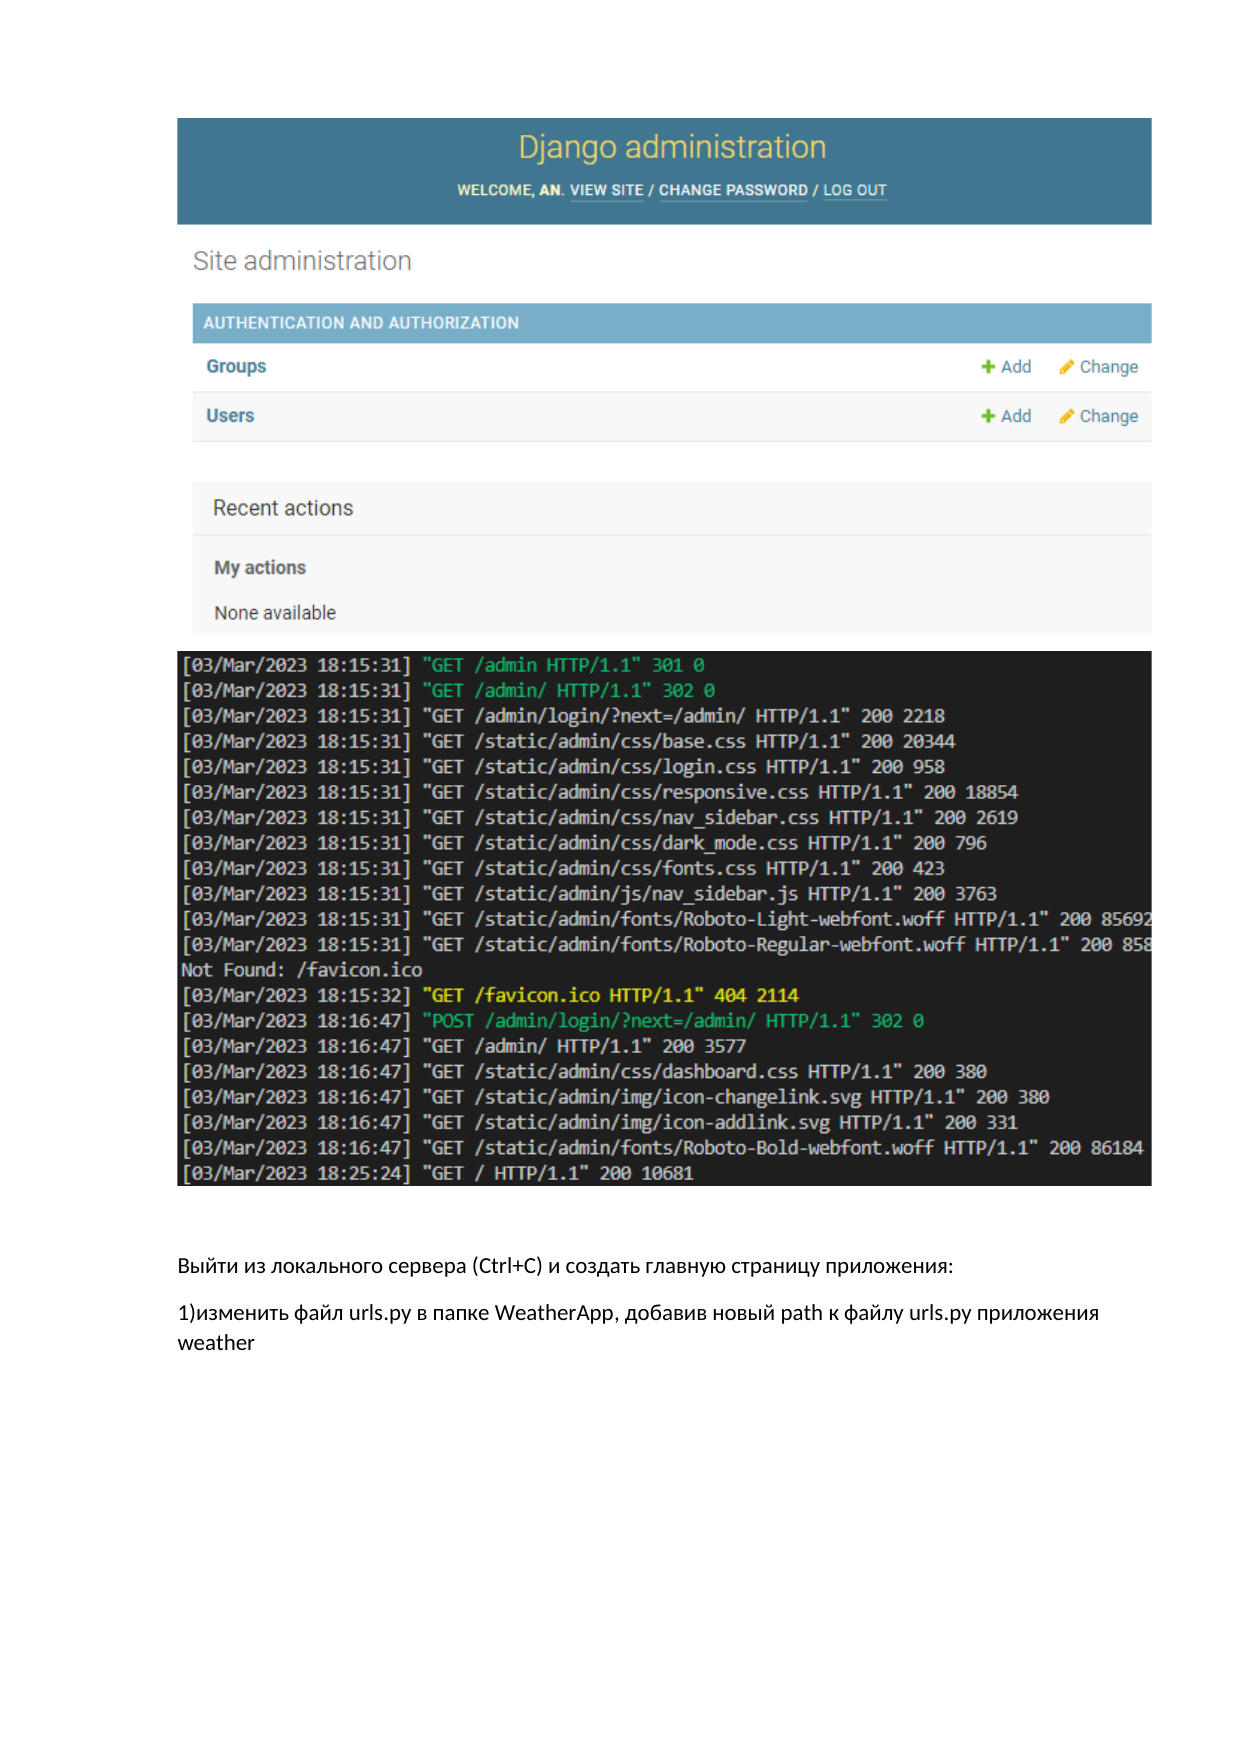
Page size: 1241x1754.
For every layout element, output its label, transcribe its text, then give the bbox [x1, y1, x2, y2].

text Выйти из локального сервера (Ctrl+C) и создать главную страницу приложения: [177, 1251, 1152, 1279]
text 1)изменить файл urls.py в папке WeatherApp, добавив новый path к файлу urls.py приложения weather [177, 1298, 1152, 1356]
